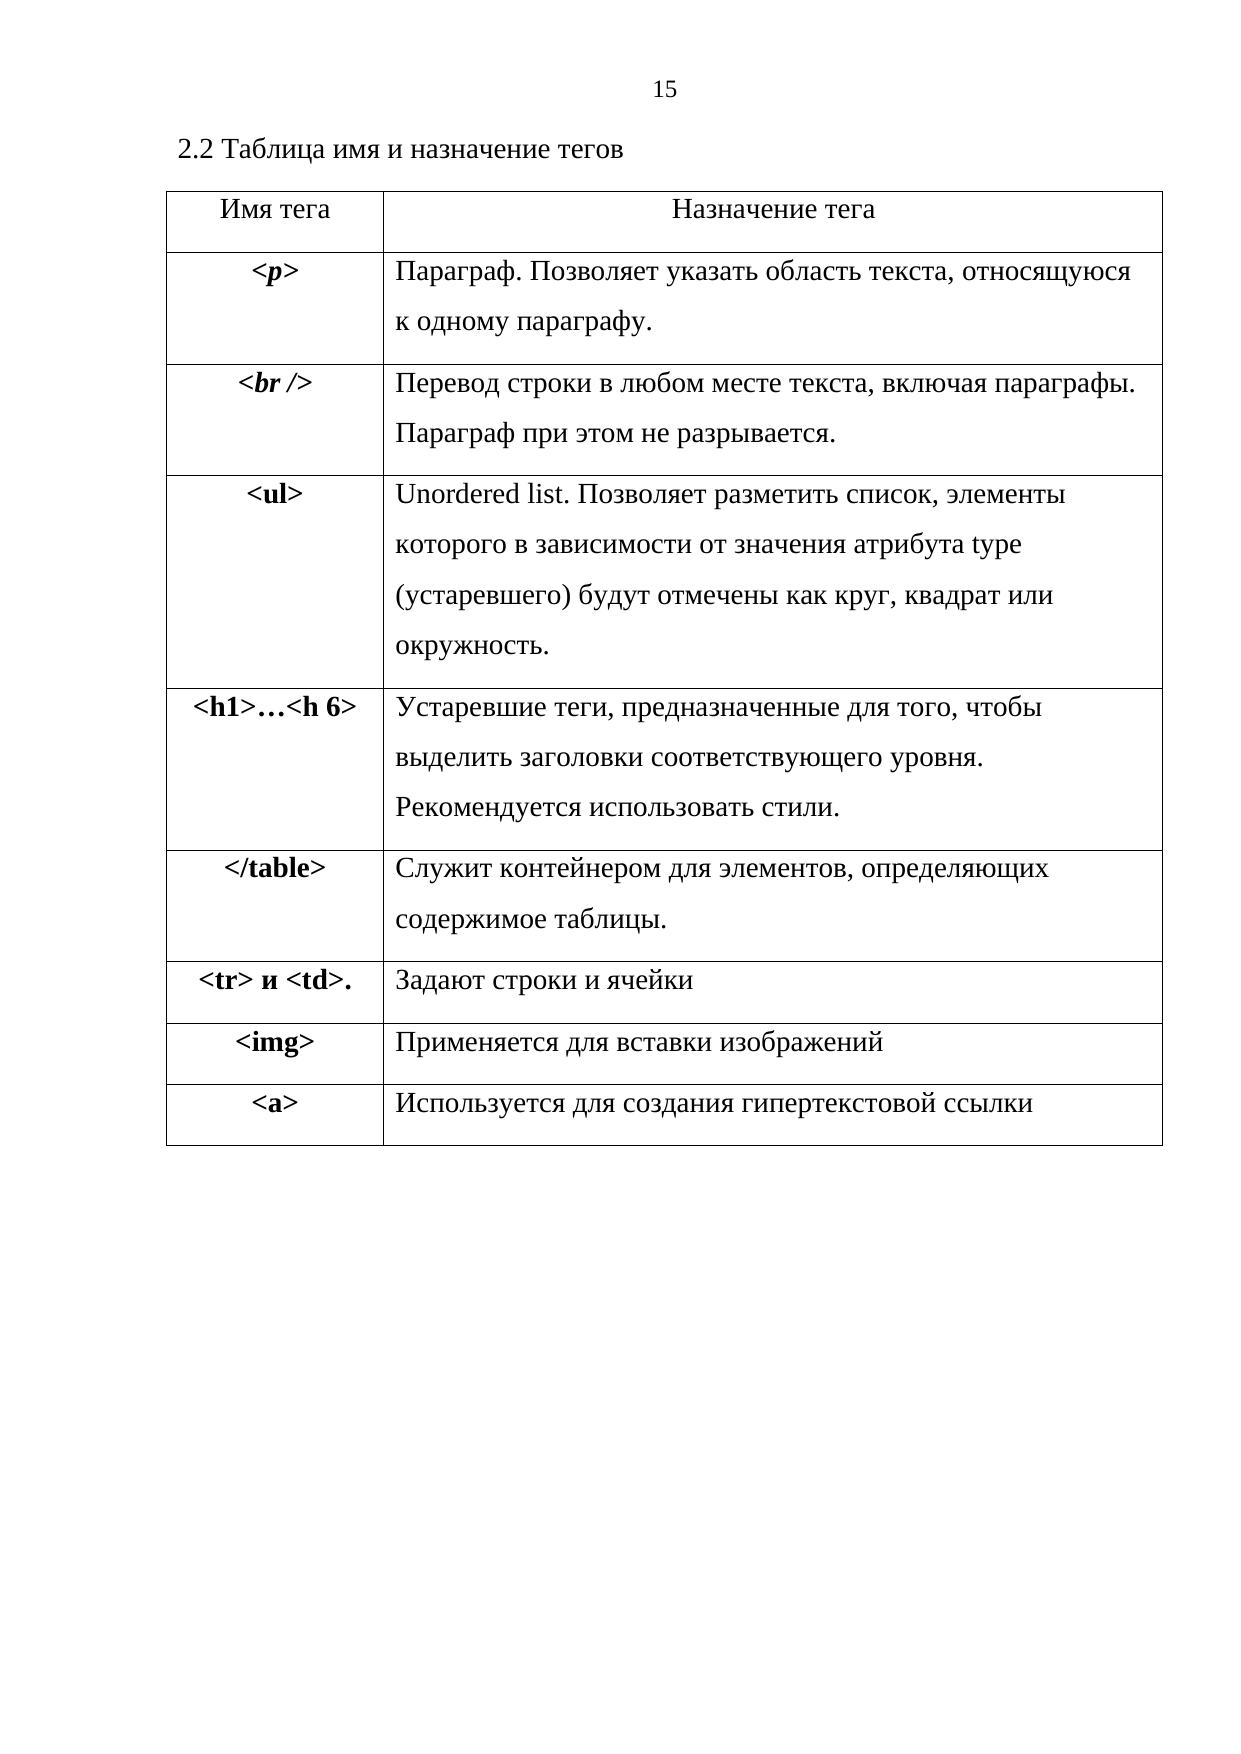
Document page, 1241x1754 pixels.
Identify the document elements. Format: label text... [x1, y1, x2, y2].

table_cell Параграф. Позволяет указать область текста, относящуюся к одному параграфу. [384, 253, 1162, 364]
table_cell Применяется для вставки изображений [384, 1024, 1162, 1084]
table_cell Задают строки и ячейки [384, 962, 1162, 1023]
table_cell <a> [167, 1085, 383, 1145]
table_cell Используется для создания гипертекстовой ссылки [384, 1085, 1162, 1145]
table_cell <br /> [167, 365, 383, 475]
table_cell Служит контейнером для элементов, определяющих содержимое таблицы. [384, 851, 1162, 961]
table_cell <p> [167, 253, 383, 364]
table_cell <h1>…<h 6> [167, 689, 383, 849]
table_cell <ul> [167, 476, 383, 688]
table_cell <tr> и <td>. [167, 962, 383, 1023]
table_cell Устаревшие теги, предназначенные для того, чтобы выделить заголовки соответствующего уровня. Рекомендуется использовать стили. [384, 689, 1162, 849]
table_header Имя тега [167, 192, 383, 252]
table_cell </table> [167, 851, 383, 961]
table_header Назначение тега [384, 192, 1162, 252]
table_cell Перевод строки в любом месте текста, включая параграфы. Параграф при этом не разрывается. [384, 365, 1162, 475]
text 2.2 Таблица имя и назначение тегов [177, 131, 1152, 165]
table_cell <img> [167, 1024, 383, 1084]
table_cell Unordered list. Позволяет разметить список, элементы которого в зависимости от значения атрибута type (устаревшего) будут отмечены как круг, квадрат или окружность. [384, 476, 1162, 688]
